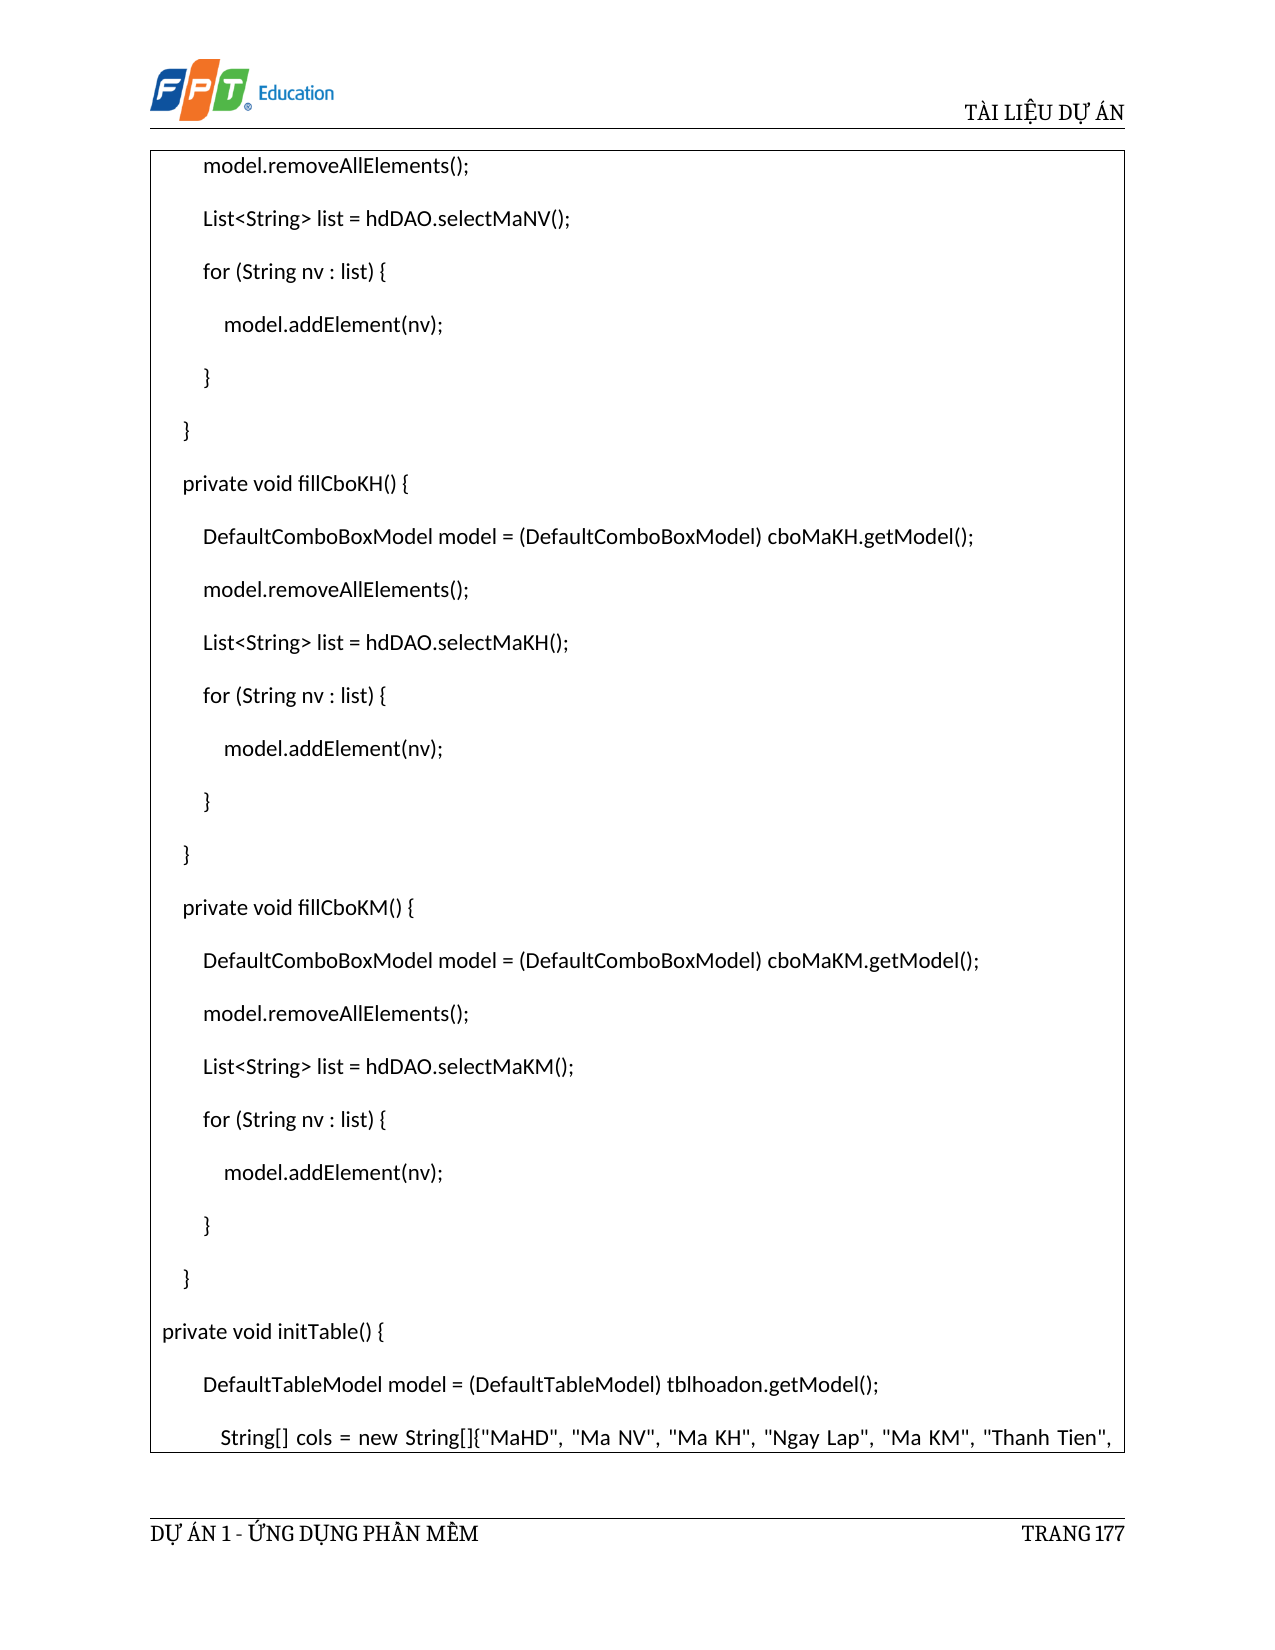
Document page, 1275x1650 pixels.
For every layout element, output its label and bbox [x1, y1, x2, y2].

picture [150, 59, 336, 121]
table_header [151, 151, 1124, 1452]
